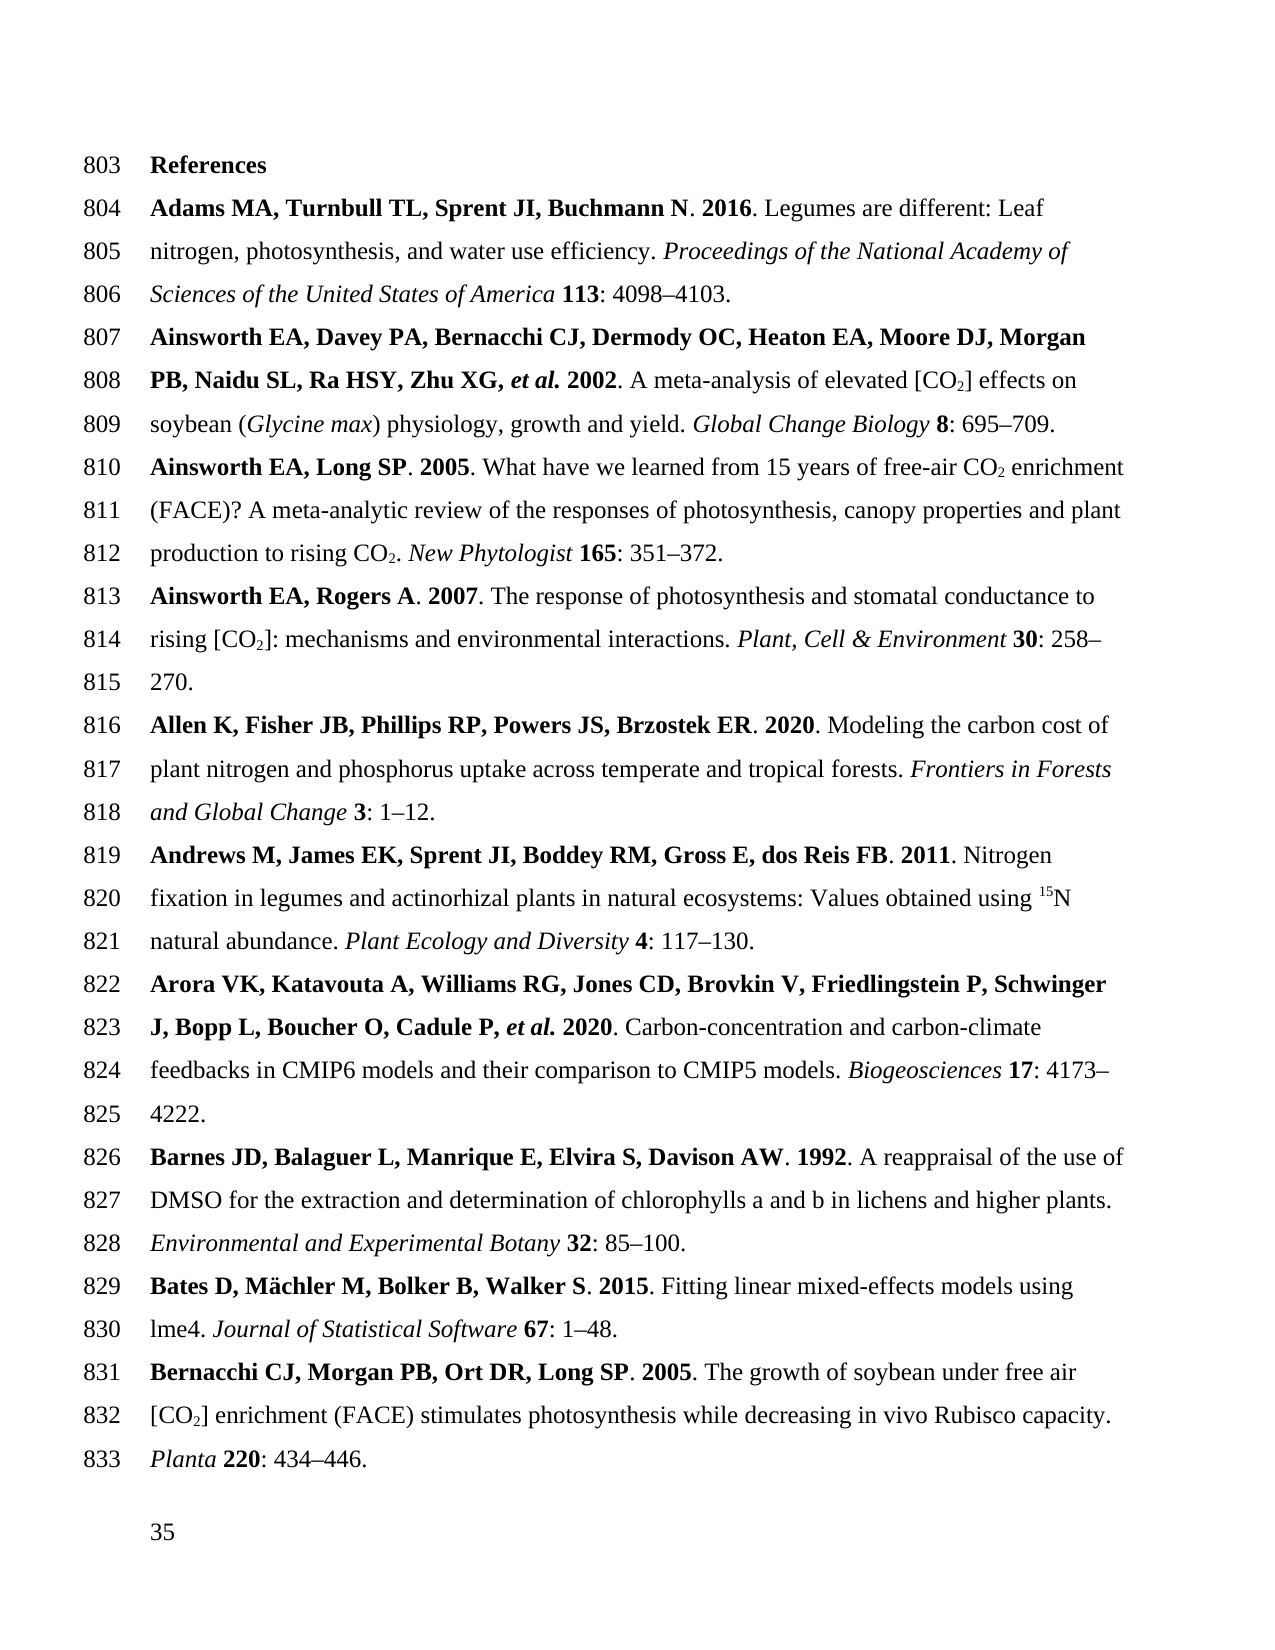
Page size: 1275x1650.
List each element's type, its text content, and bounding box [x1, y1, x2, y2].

text References [150, 150, 1125, 179]
text Ainsworth EA, Rogers A. 2007. The response of photosynthesis and stomatal conductance to rising [CO2]: mechanisms and environmental interactions. Plant, Cell & Environment 30: 258–270. [150, 581, 1125, 696]
text Ainsworth EA, Davey PA, Bernacchi CJ, Dermody OC, Heaton EA, Moore DJ, Morgan PB, Naidu SL, Ra HSY, Zhu XG, et al. 2002. A meta-analysis of elevated [CO2] effects on soybean (Glycine max) physiology, growth and yield. Global Change Biology 8: 695–709. [150, 322, 1125, 437]
text Bates D, Mächler M, Bolker B, Walker S. 2015. Fitting linear mixed-effects models using lme4. Journal of Statistical Software 67: 1–48. [150, 1271, 1125, 1343]
text Ainsworth EA, Long SP. 2005. What have we learned from 15 years of free-air CO2 enrichment (FACE)? A meta-analytic review of the responses of photosynthesis, canopy properties and plant production to rising CO2. New Phytologist 165: 351–372. [150, 452, 1125, 567]
text Adams MA, Turnbull TL, Sprent JI, Buchmann N. 2016. Legumes are different: Leaf nitrogen, photosynthesis, and water use efficiency. Proceedings of the National Academy of Sciences of the United States of America 113: 4098–4103. [150, 193, 1125, 308]
text Barnes JD, Balaguer L, Manrique E, Elvira S, Davison AW. 1992. A reappraisal of the use of DMSO for the extraction and determination of chlorophylls a and b in lichens and higher plants. Environmental and Experimental Botany 32: 85–100. [150, 1142, 1125, 1257]
text Arora VK, Katavouta A, Williams RG, Jones CD, Brovkin V, Friedlingstein P, Schwinger J, Bopp L, Boucher O, Cadule P, et al. 2020. Carbon-concentration and carbon-climate feedbacks in CMIP6 models and their comparison to CMIP5 models. Biogeosciences 17: 4173–4222. [150, 969, 1125, 1127]
text Bernacchi CJ, Morgan PB, Ort DR, Long SP. 2005. The growth of soybean under free air [CO2] enrichment (FACE) stimulates photosynthesis while decreasing in vivo Rubisco capacity. Planta 220: 434–446. [150, 1357, 1125, 1472]
text Andrews M, James EK, Sprent JI, Boddey RM, Gross E, dos Reis FB. 2011. Nitrogen fixation in legumes and actinorhizal plants in natural ecosystems: Values obtained using 15N natural abundance. Plant Ecology and Diversity 4: 117–130. [150, 840, 1125, 955]
text Allen K, Fisher JB, Phillips RP, Powers JS, Brzostek ER. 2020. Modeling the carbon cost of plant nitrogen and phosphorus uptake across temperate and tropical forests. Frontiers in Forests and Global Change 3: 1–12. [150, 711, 1125, 826]
